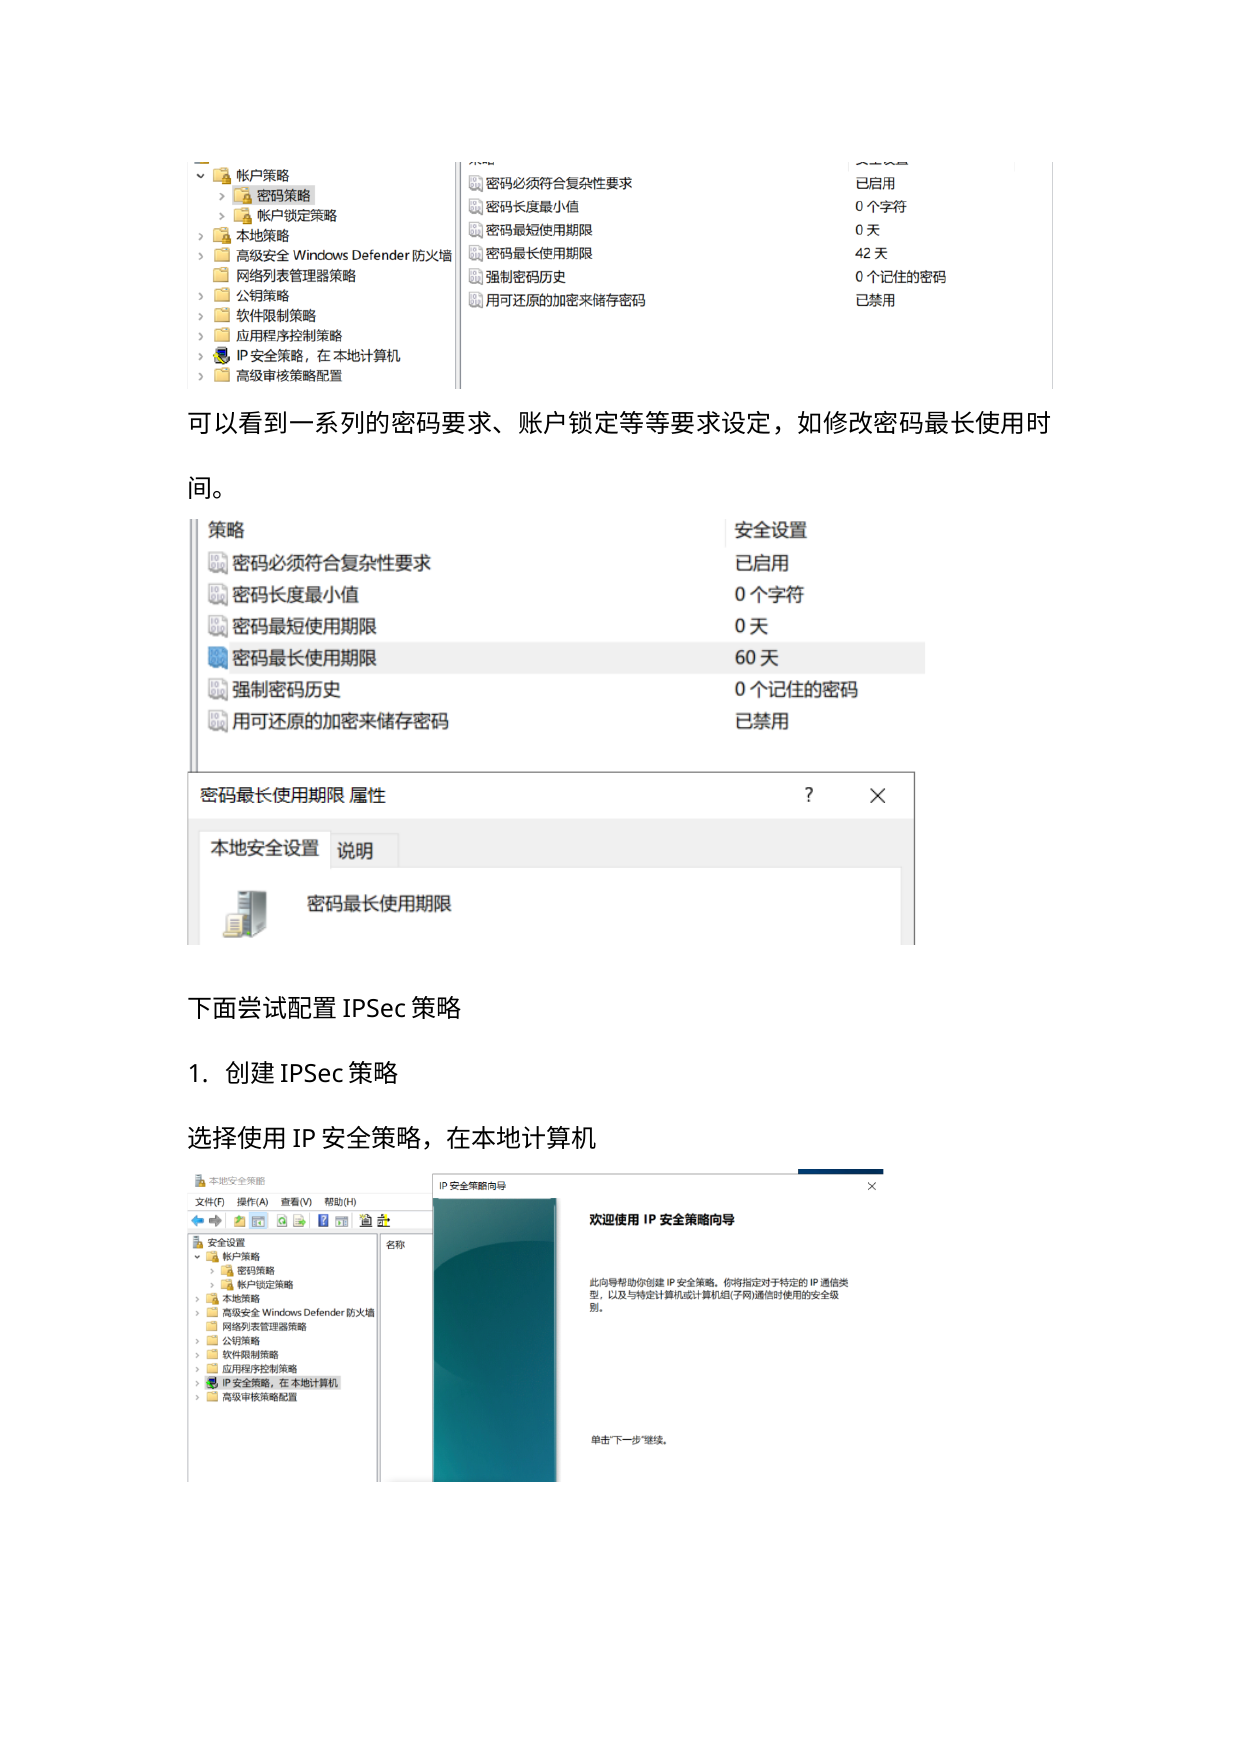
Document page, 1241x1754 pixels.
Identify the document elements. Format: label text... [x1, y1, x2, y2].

text 可以看到一系列的密码要求、账户锁定等等要求设定，如修改密码最长使用时间。 [187, 389, 1053, 519]
text 下面尝试配置IPSec策略 [187, 974, 1053, 1039]
text 选择使用IP安全策略，在本地计算机 [187, 1104, 1053, 1169]
picture [187, 162, 1053, 389]
picture [187, 1169, 884, 1482]
picture [187, 519, 926, 945]
list 创建IPSec策略 [187, 1039, 1053, 1104]
